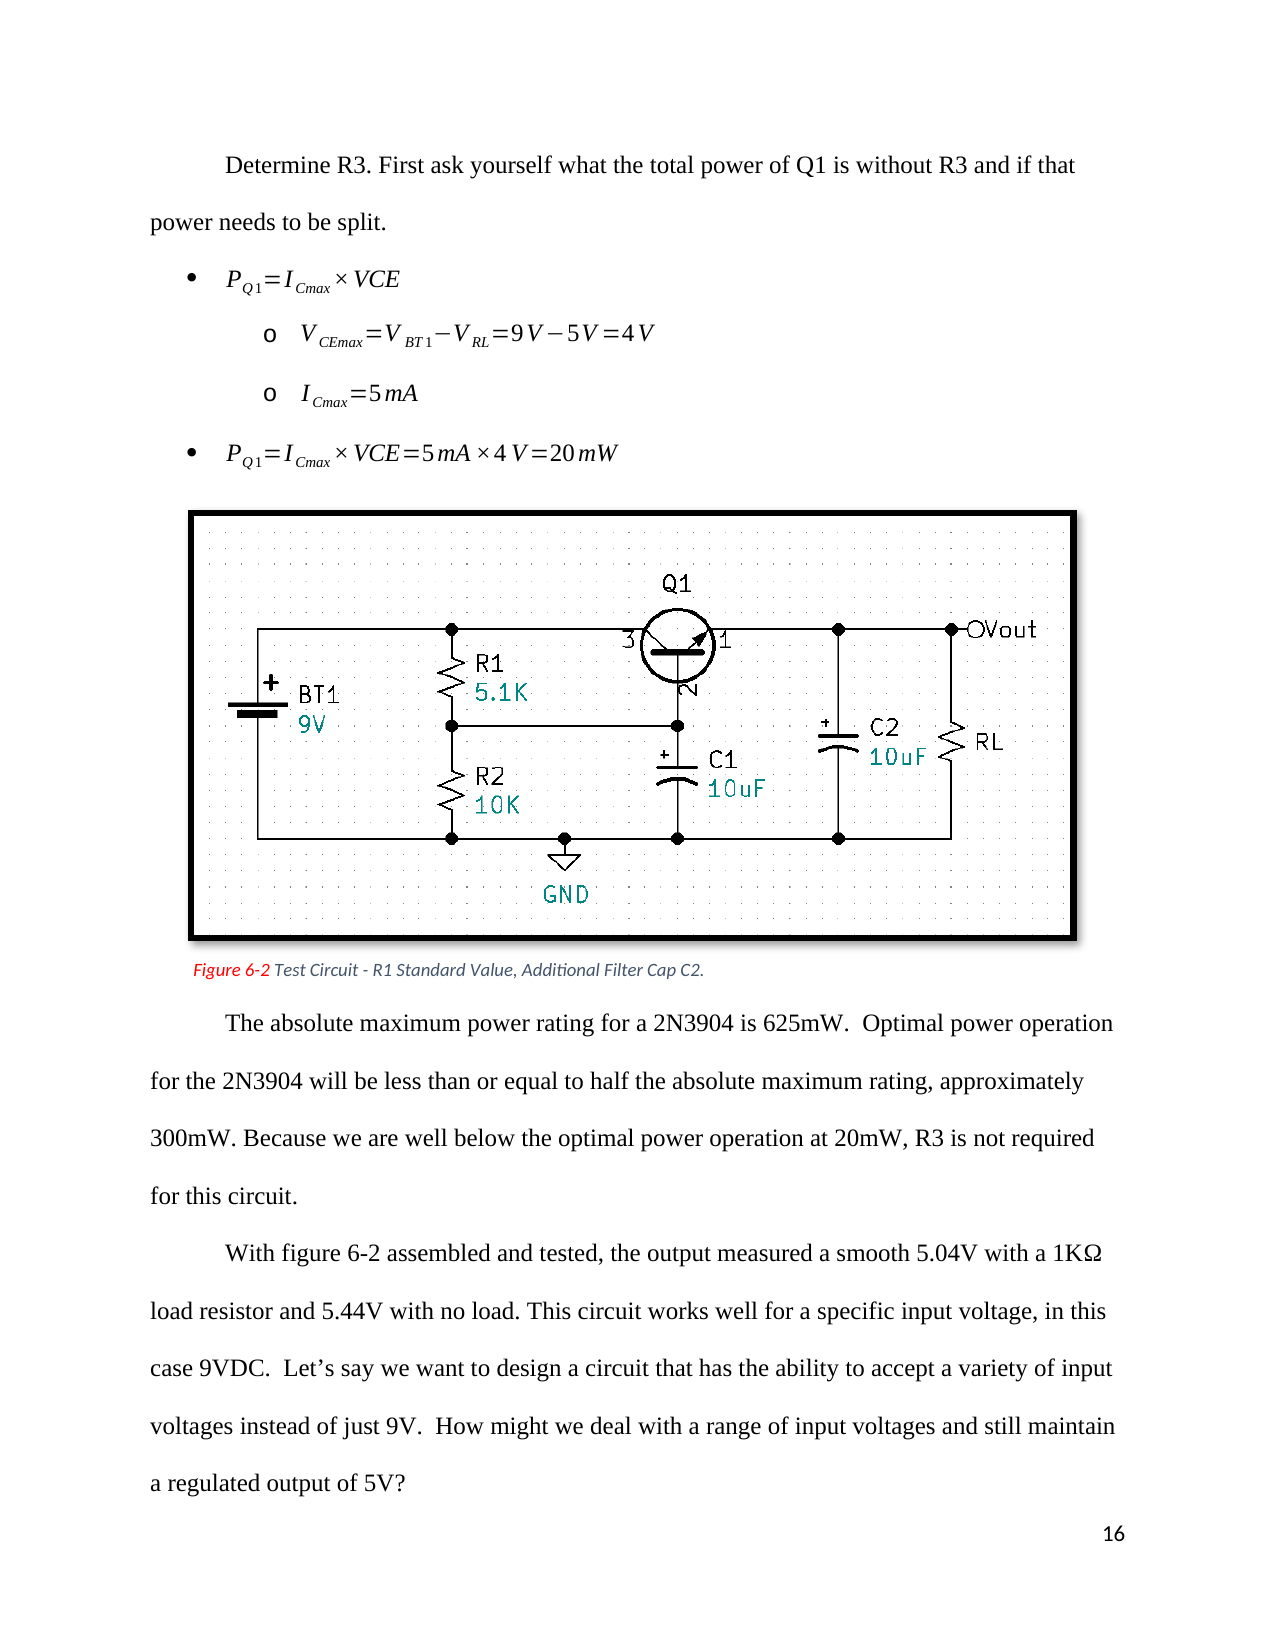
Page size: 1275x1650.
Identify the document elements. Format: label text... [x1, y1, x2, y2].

picture [194, 516, 1070, 935]
text With figure 6-2 assembled and tested, the output measured a smooth 5.04V with a 1KΩ load resistor and 5.44V with no load. This circuit works well for a specific input voltage, in this case 9VDC. Let’s say we want to design a circuit that has the ability to accept a variety of input voltages instead of just 9V. How might we deal with a range of input voltages and still maintain a regulated output of 5V? [150, 1238, 1125, 1497]
text Determine R3. First ask yourself what the total power of Q1 is without R3 and if that power needs to be split. [150, 150, 1125, 236]
